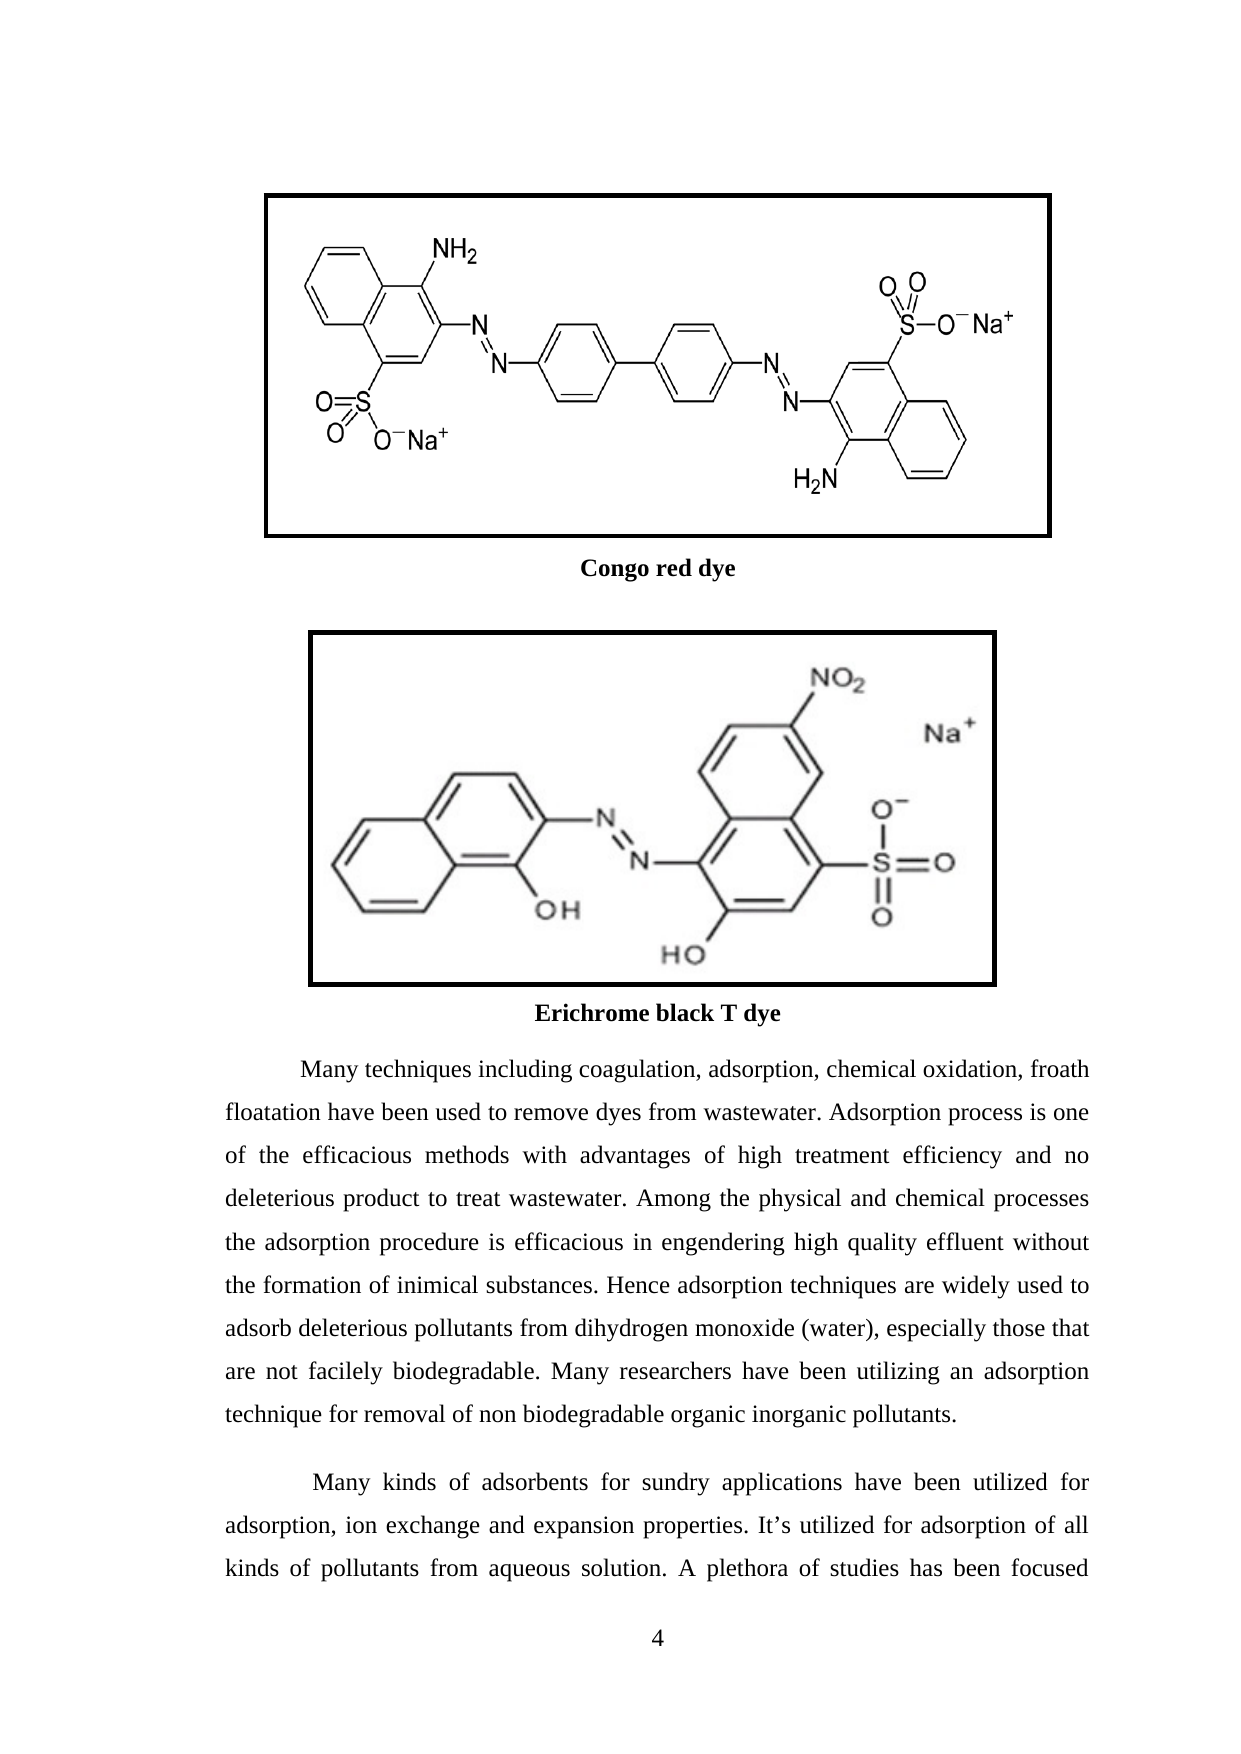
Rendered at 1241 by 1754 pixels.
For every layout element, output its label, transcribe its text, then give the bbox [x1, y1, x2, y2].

picture [268, 198, 1047, 534]
picture [313, 635, 992, 982]
text Congo red dye [225, 553, 1090, 582]
text Many techniques including coagulation, adsorption, chemical oxidation, froath floatation have been used to remove dyes from wastewater. Adsorption process is one of the efficacious methods with advantages of high treatment efficiency and no deleterious product to treat wastewater. Among the physical and chemical processes the adsorption procedure is efficacious in engendering high quality effluent without the formation of inimical substances. Hence adsorption techniques are widely used to adsorb deleterious pollutants from dihydrogen monoxide (water), especially those that are not facilely biodegradable. Many researchers have been utilizing an adsorption technique for removal of non biodegradable organic inorganic pollutants. [225, 1054, 1090, 1428]
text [225, 1467, 1090, 1582]
